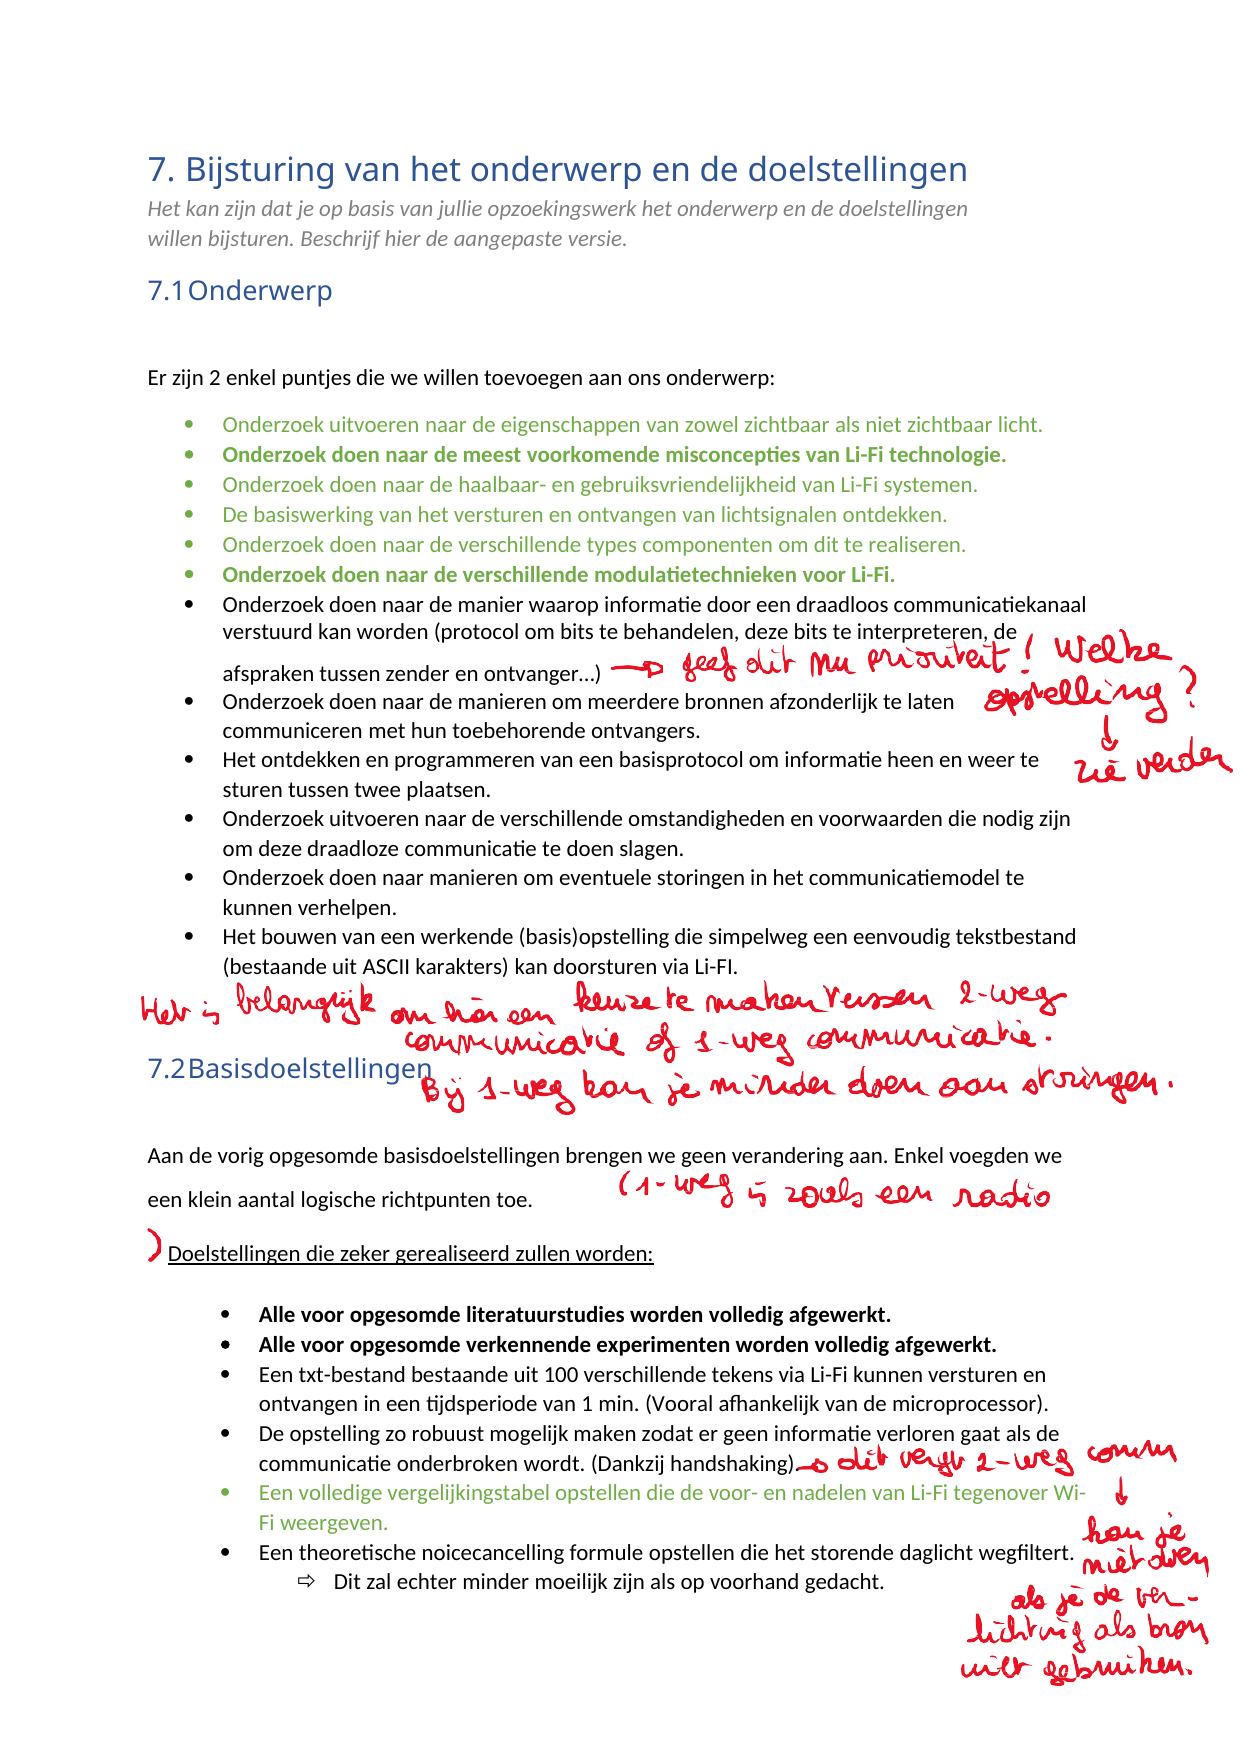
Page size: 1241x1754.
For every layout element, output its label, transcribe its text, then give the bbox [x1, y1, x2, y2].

list Het ontdekken en programmeren van een basisprotocol om informatie heen en weer te sturen tussen twee plaatsen. [185, 746, 1041, 803]
picture [202, 1001, 220, 1025]
list Alle voor opgesomde verkennende experimenten worden volledig afgewerkt. [221, 1330, 1188, 1358]
picture [1087, 1440, 1177, 1463]
subtitle Alle voor opgesomde literatuurstudies worden volledig afgewerkt. [221, 1300, 1188, 1328]
subtitle Bijsturing van het onderwerp en de doelstellingen [147, 146, 1188, 191]
list Het bouwen van een werkende (basis)opstelling die simpelweg een eenvoudig tekstbestand (bestaande uit ASCII karakters) kan doorsturen via Li-FI. [185, 922, 1078, 980]
picture [391, 997, 625, 1056]
picture [477, 1086, 838, 1115]
list Onderzoek doen naar de verschillende modulatietechnieken voor Li-Fi. [185, 560, 1188, 588]
list Onderzoek doen naar de haalbaar- en gebruiksvriendelijkheid van Li-Fi systemen. [185, 470, 1188, 498]
picture [573, 981, 695, 1012]
list Onderzoek uitvoeren naar de eigenschappen van zowel zichtbaar als niet zichtbaar licht. [185, 410, 1188, 438]
list Onderzoek doen naar de manieren om meerdere bronnen afzonderlijk te laten communiceren met hun toebehorende ontvangers. [185, 687, 957, 744]
list Onderzoek doen naar manieren om eventuele storingen in het communicatiemodel te kunnen verhelpen. [185, 863, 1026, 921]
picture [141, 996, 192, 1025]
text Aan de vorig opgesomde basisdoelstellingen brengen we geen verandering aan. Enkel voegden we een klein aantal logische richtpunten toe. Doelstellingen die zeker gerealiseerd zullen worden: [147, 1141, 1085, 1281]
list De basiswerking van het versturen en ontvangen van lichtsignalen ontdekken. [185, 500, 1188, 528]
picture [1022, 1086, 1173, 1104]
list Onderzoek doen naar de manier waarop informatie door een draadloos communicatiekanaal verstuurd kan worden (protocol om bits te behandelen, deze bits te interpreteren, de afspraken tussen zender en ontvanger…) [185, 591, 1089, 687]
subtitle Onderwerp [147, 272, 1188, 308]
list Een txt-bestand bestaande uit 100 verschillende tekens via Li-Fi kunnen versturen en ontvangen in een tijdsperiode van 1 min. (Vooral afhankelijk van de microprocessor). [221, 1360, 1049, 1417]
picture [952, 1179, 1050, 1208]
list De opstelling zo robuust mogelijk maken zodat er geen informatie verloren gaat als de communicatie onderbroken wordt. (Dankzij handshaking). [221, 1419, 1061, 1477]
picture [236, 982, 376, 1025]
subtitle Basisdoelstellingen [147, 1049, 1188, 1086]
picture [147, 1228, 162, 1262]
picture [646, 980, 1067, 1049]
list Onderzoek uitvoeren naar de verschillende omstandigheden en voorwaarden die nodig zijn om deze draadloze communicatie te doen slagen. [185, 804, 1073, 862]
text Er zijn 2 enkel puntjes die we willen toevoegen aan ons onderwerp: [147, 363, 1188, 391]
list Een theoretische noicecancelling formule opstellen die het storende daglicht wegfiltert. [221, 1538, 1188, 1566]
picture [619, 1170, 734, 1208]
list Een volledige vergelijkingstabel opstellen die de voor- en nadelen van Li-Fi tegenover Wi- Fi weergeven. [221, 1478, 1088, 1536]
picture [984, 629, 1233, 783]
text Het kan zijn dat je op basis van jullie opzoekingswerk het onderwerp en de doelstellingen willen bijsturen. Beschrijf hier de aangepaste versie. [147, 194, 1031, 252]
list Onderzoek doen naar de verschillende types componenten om dit te realiseren. [185, 530, 1188, 558]
list Dit zal echter minder moeilijk zijn als op voorhand gedacht. [296, 1567, 1188, 1595]
picture [421, 1075, 465, 1113]
picture [682, 645, 796, 682]
list Onderzoek doen naar de meest voorkomende misconcepties van Li-Fi technologie. [185, 440, 1188, 468]
picture [961, 1448, 1209, 1686]
picture [784, 1177, 863, 1208]
picture [848, 1086, 1008, 1098]
